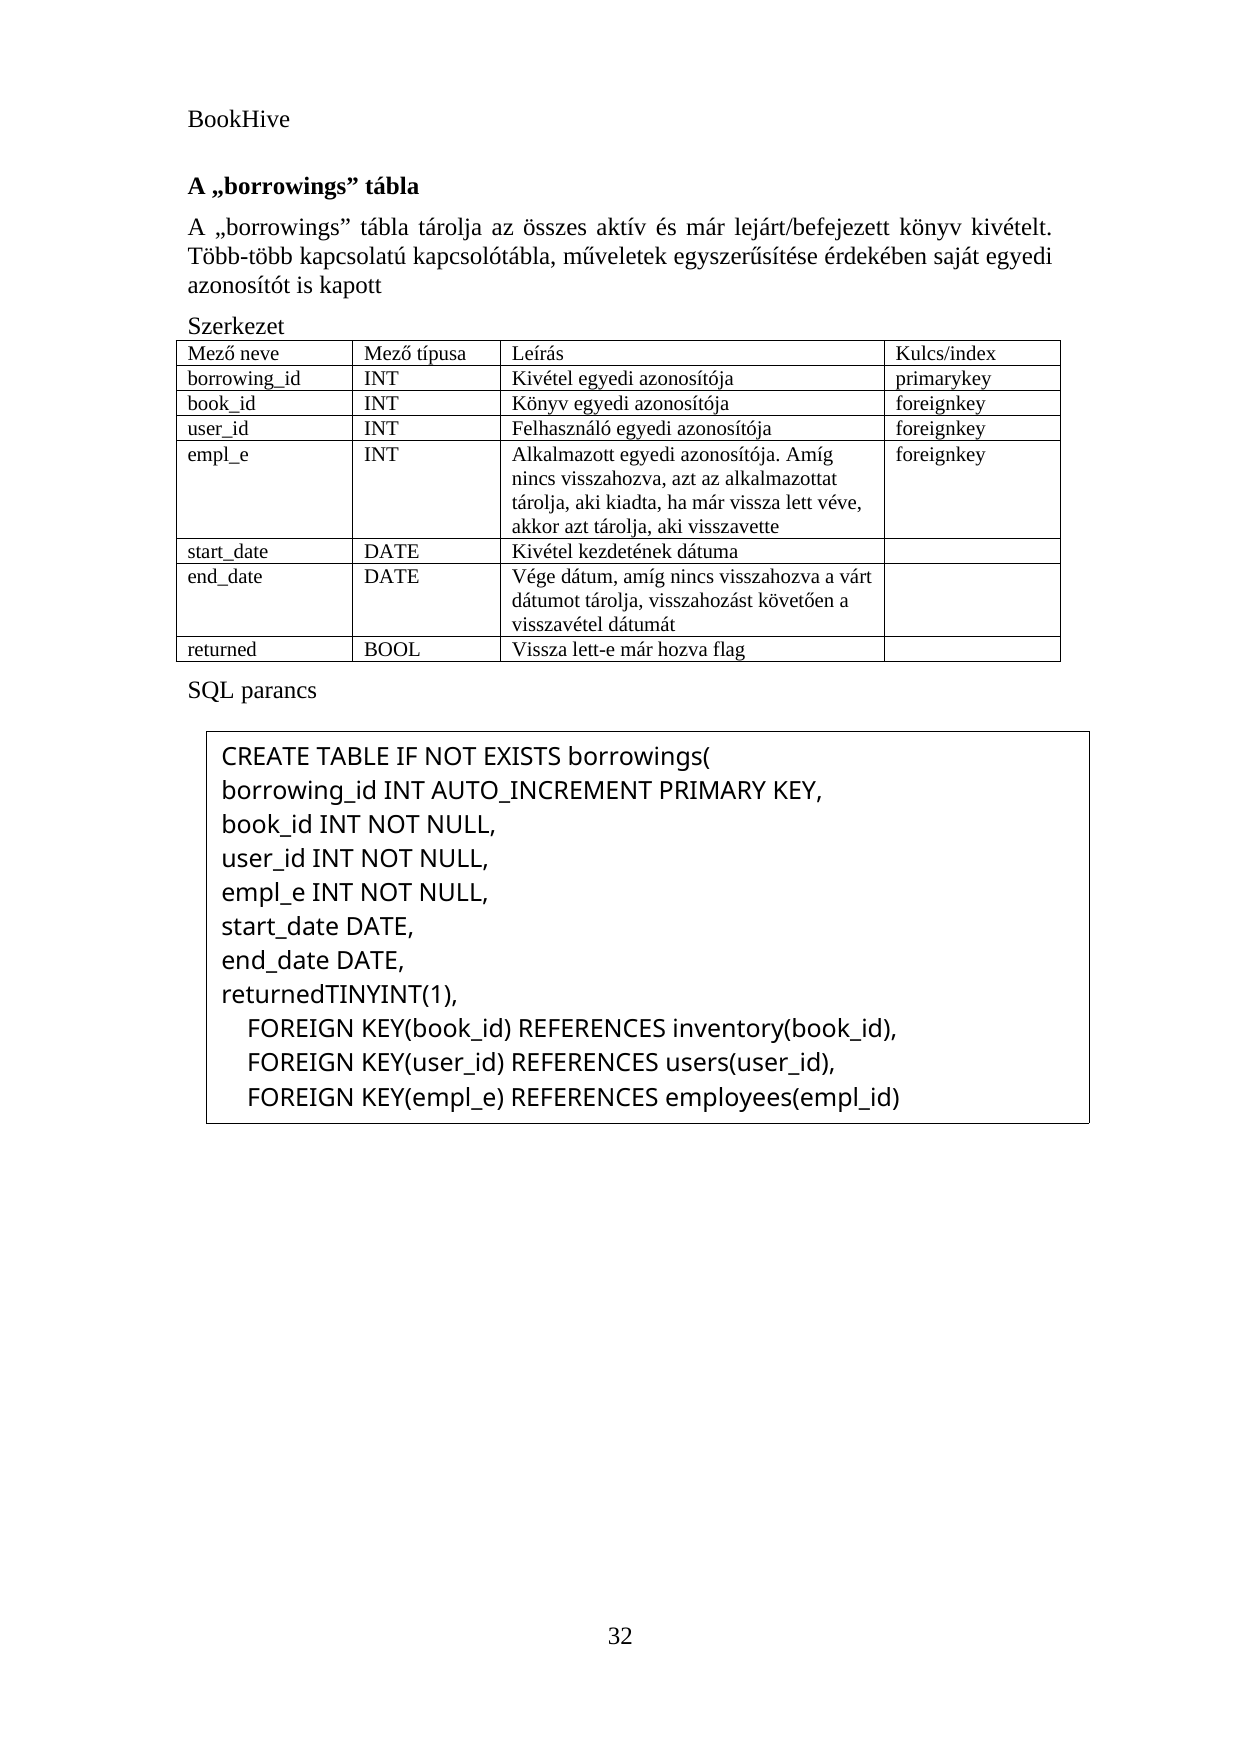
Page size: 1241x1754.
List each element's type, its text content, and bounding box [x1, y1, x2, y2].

table_cell INT [353, 366, 500, 390]
table_cell INT [353, 416, 500, 440]
table_cell Vissza lett-e már hozva flag [501, 637, 884, 661]
table_cell [885, 539, 1060, 563]
text Szerkezet [187, 311, 1053, 340]
table_cell Kivétel kezdetének dátuma [501, 539, 884, 563]
table_cell [885, 637, 1060, 661]
table_cell INT [353, 441, 500, 538]
table_cell Alkalmazott egyedi azonosítója. Amíg nincs visszahozva, azt az alkalmazottat tárolja, aki kiadta, ha már vissza lett véve, akkor azt tárolja, aki visszavette [501, 441, 884, 538]
text A „borrowings” tábla tárolja az összes aktív és már lejárt/befejezett könyv kivételt. Több-több kapcsolatú kapcsolótábla, műveletek egyszerűsítése érdekében saját egyedi azonosítót is kapott [187, 212, 1053, 299]
subtitle A „borrowings” tábla [187, 150, 1053, 200]
table_cell [885, 564, 1060, 636]
table_cell foreignkey [885, 441, 1060, 538]
table_cell Könyv egyedi azonosítója [501, 391, 884, 415]
table_header Mező neve [177, 341, 352, 365]
table_cell start_date [177, 539, 352, 563]
table_header Leírás [501, 341, 884, 365]
table_cell foreignkey [885, 391, 1060, 415]
table_cell Felhasználó egyedi azonosítója [501, 416, 884, 440]
table_header Kulcs/index [885, 341, 1060, 365]
table_cell primarykey [885, 366, 1060, 390]
table_cell end_date [177, 564, 352, 636]
table_cell foreignkey [885, 416, 1060, 440]
table_cell borrowing_id [177, 366, 352, 390]
table_cell INT [353, 391, 500, 415]
table_header Mező típusa [353, 341, 500, 365]
table_cell empl_e [177, 441, 352, 538]
table_cell Kivétel egyedi azonosítója [501, 366, 884, 390]
table_cell Vége dátum, amíg nincs visszahozva a várt dátumot tárolja, visszahozást követően a visszavétel dátumát [501, 564, 884, 636]
table_cell book_id [177, 391, 352, 415]
text SQL parancs [187, 675, 1053, 703]
table_cell BOOL [353, 637, 500, 661]
table_cell returned [177, 637, 352, 661]
table_cell DATE [353, 564, 500, 636]
table_cell user_id [177, 416, 352, 440]
table_cell DATE [353, 539, 500, 563]
